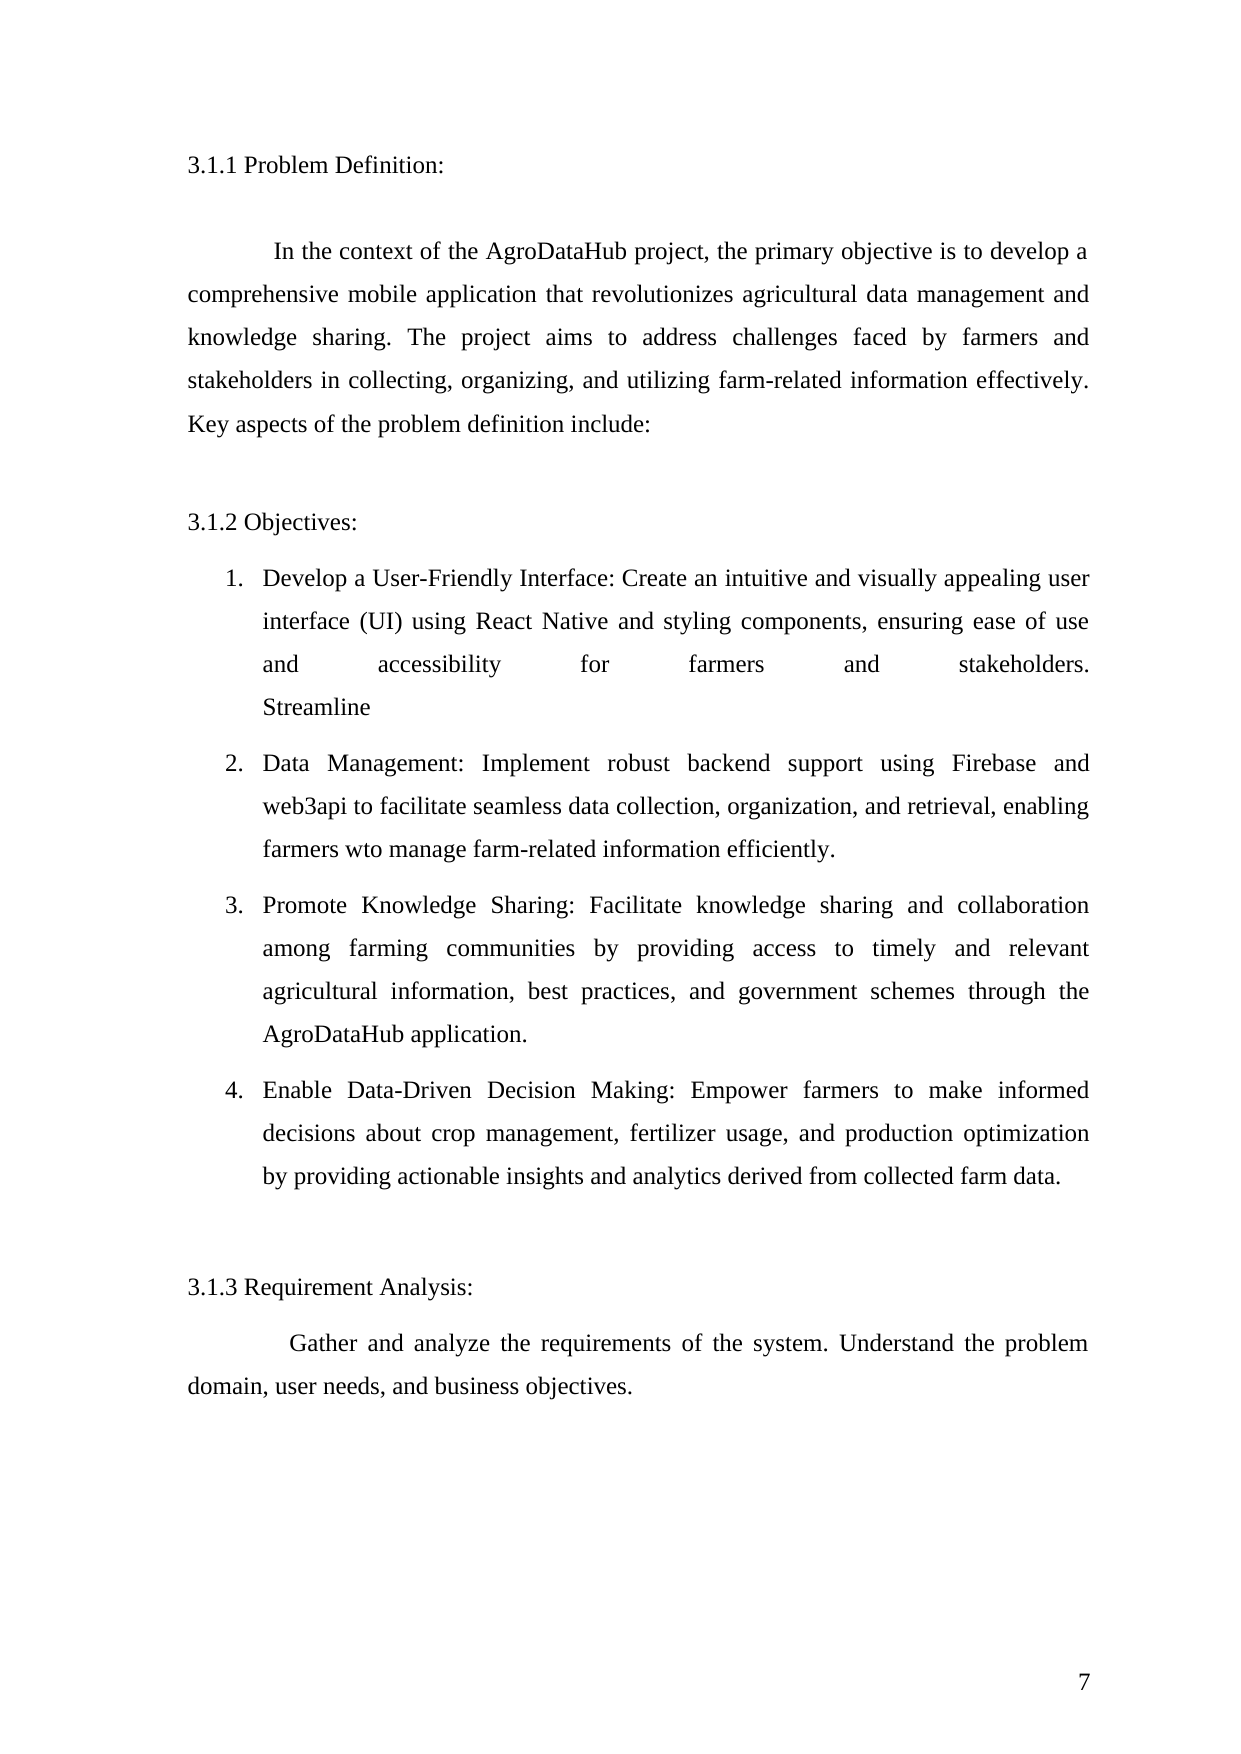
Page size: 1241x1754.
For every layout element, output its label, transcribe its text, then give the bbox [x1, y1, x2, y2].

text 3.1.3 Requirement Analysis: [187, 1272, 1090, 1301]
list Develop a User-Friendly Interface: Create an intuitive and visually appealing user interface (UI) using React Native and styling components, ensuring ease of use and accessibility for farmers and stakeholders. Streamline [225, 563, 1090, 721]
list Promote Knowledge Sharing: Facilitate knowledge sharing and collaboration among farming communities by providing access to timely and relevant agricultural information, best practices, and government schemes through the AgroDataHub application. [225, 890, 1090, 1048]
text 3.1.2 Objectives: [187, 507, 1090, 536]
text In the context of the AgroDataHub project, the primary objective is to develop a comprehensive mobile application that revolutionizes agricultural data management and knowledge sharing. The project aims to address challenges faced by farmers and stakeholders in collecting, organizing, and utilizing farm-related information effectively. Key aspects of the problem definition include: [187, 236, 1090, 437]
list Data Management: Implement robust backend support using Firebase and web3api to facilitate seamless data collection, organization, and retrieval, enabling farmers wto manage farm-related information efficiently. [225, 748, 1090, 863]
text 3.1.1 Problem Definition: [187, 150, 1090, 179]
text Gather and analyze the requirements of the system. Understand the problem domain, user needs, and business objectives. [187, 1328, 1090, 1400]
list Enable Data-Driven Decision Making: Empower farmers to make informed decisions about crop management, fertilizer usage, and production optimization by providing actionable insights and analytics derived from collected farm data. [225, 1075, 1090, 1190]
